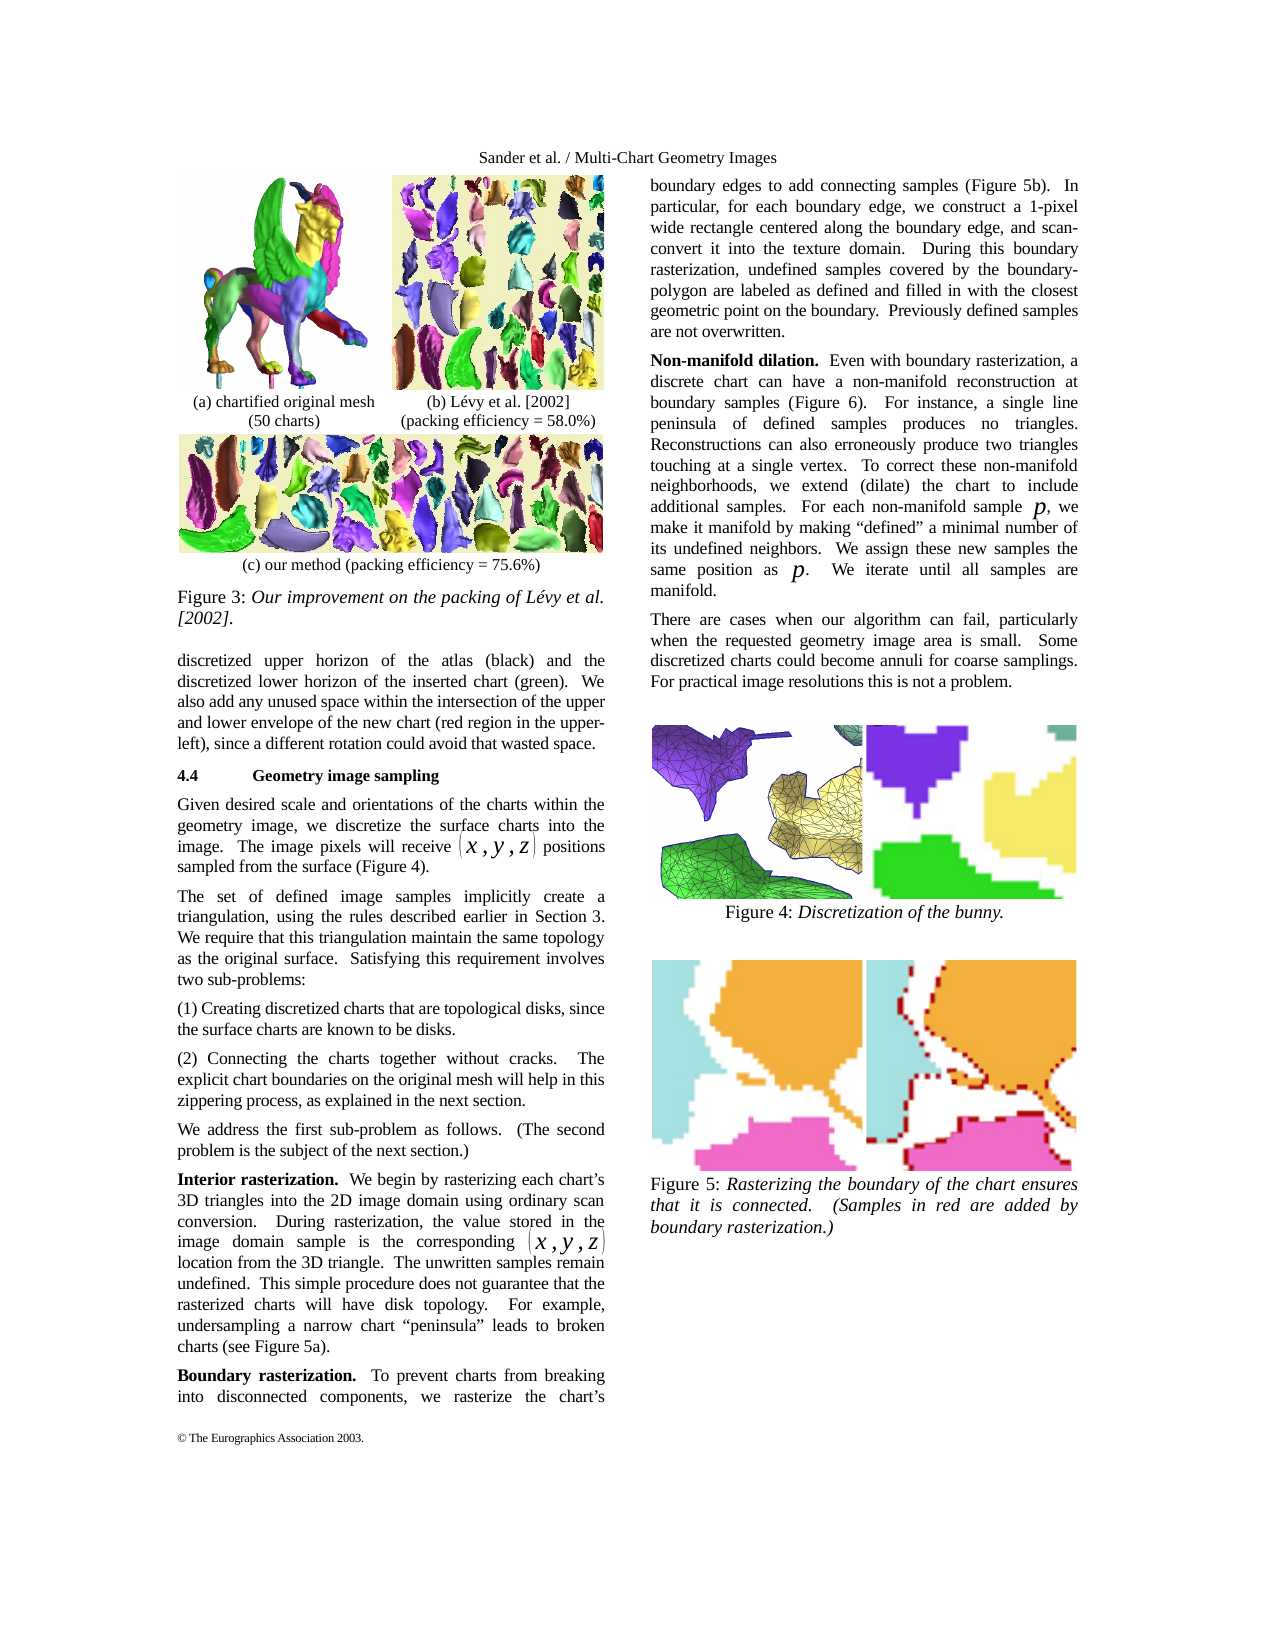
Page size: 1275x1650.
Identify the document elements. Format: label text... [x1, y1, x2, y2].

text The set of defined image samples implicitly create a triangulation, using the rules described earlier in Section 3. We require that this triangulation maintain the same topology as the original surface. Satisfying this requirement involves two sub-problems: [177, 885, 605, 989]
text We address the first sub-problem as follows. (The second problem is the subject of the next section.) [177, 1119, 605, 1160]
table_cell Figure 5: Rasterizing the boundary of the chart ensures that it is connected. (Samples in red are added by boundary rasterization.) [650, 1170, 1078, 1237]
table_cell (c) our method (packing efficiency = 75.6%) [177, 553, 605, 583]
text Chart placement. We place each chart in the position and orientation that minimizes “wasted space” (inset in red). In Lévy et al. [2002], the empty space is the region between the discretized upper horizon of the atlas (black) and the discretized lower horizon of the inserted chart (green). We also add any unused space within the intersection of the upper and lower envelope of the new chart (red region in the upper-left), since a different rotation could avoid that wasted space. [177, 649, 605, 754]
text There are cases when our algorithm can fail, particularly when the requested geometry image area is small. Some discretized charts could become annuli for coarse samplings. For practical image resolutions this is not a problem. [650, 608, 1078, 692]
table_cell Figure 3: Our improvement on the packing of Lévy et al. [2002]. [177, 584, 605, 649]
table_cell (b) Lévy et al. [2002] (packing efficiency = 58.0%) [391, 390, 605, 434]
picture [866, 960, 1077, 1171]
table_cell (a) chartified original mesh (50 charts) [177, 390, 391, 434]
picture [652, 960, 863, 1171]
text Given desired scale and orientations of the charts within the geometry image, we discretize the surface charts into the image. The image pixels will receive positions sampled from the surface (Figure 4). [177, 794, 605, 877]
text (2) Connecting the charts together without cracks. The explicit chart boundaries on the original mesh will help in this zippering process, as explained in the next section. [177, 1048, 605, 1110]
text Interior rasterization. We begin by rasterizing each chart’s 3D triangles into the 2D image domain using ordinary scan conversion. During rasterization, the value stored in the image domain sample is the corresponding location from the 3D triangle. The unwritten samples remain undefined. This simple procedure does not guarantee that the rasterized charts will have disk topology. For example, undersampling a narrow chart “peninsula” leads to broken charts (see Figure 5a). [177, 1169, 605, 1356]
picture [177, 175, 605, 390]
table_header © The Eurographics Association 2003. [177, 1426, 608, 1455]
text Boundary rasterization. To prevent charts from breaking into disconnected components, we rasterize the chart’s boundary edges to add connecting samples (Figure 5b). In particular, for each boundary edge, we construct a 1-pixel wide rectangle centered along the boundary edge, and scan-convert it into the texture domain. During this boundary rasterization, undefined samples covered by the boundary-polygon are labeled as defined and filled in with the closest geometric point on the boundary. Previously defined samples are not overwritten. [650, 175, 1078, 342]
picture [179, 434, 603, 553]
text (1) Creating discretized charts that are topological disks, since the surface charts are known to be disks. [177, 998, 605, 1039]
text Non-manifold dilation. Even with boundary rasterization, a discrete chart can have a non-manifold reconstruction at boundary samples (Figure 6). For instance, a single line peninsula of defined samples produces no triangles. Reconstructions can also erroneously produce two triangles touching at a single vertex. To correct these non-manifold neighborhoods, we extend (dilate) the chart to include additional samples. For each non-manifold sample , we make it manifold by making “defined” a minimal number of its undefined neighbors. We assign these new samples the same position as . We iterate until all samples are manifold. [650, 350, 1078, 600]
subtitle Geometry image sampling [177, 766, 605, 785]
picture [866, 725, 1077, 899]
table_cell Figure 4: Discretization of the bunny. [650, 899, 1078, 923]
